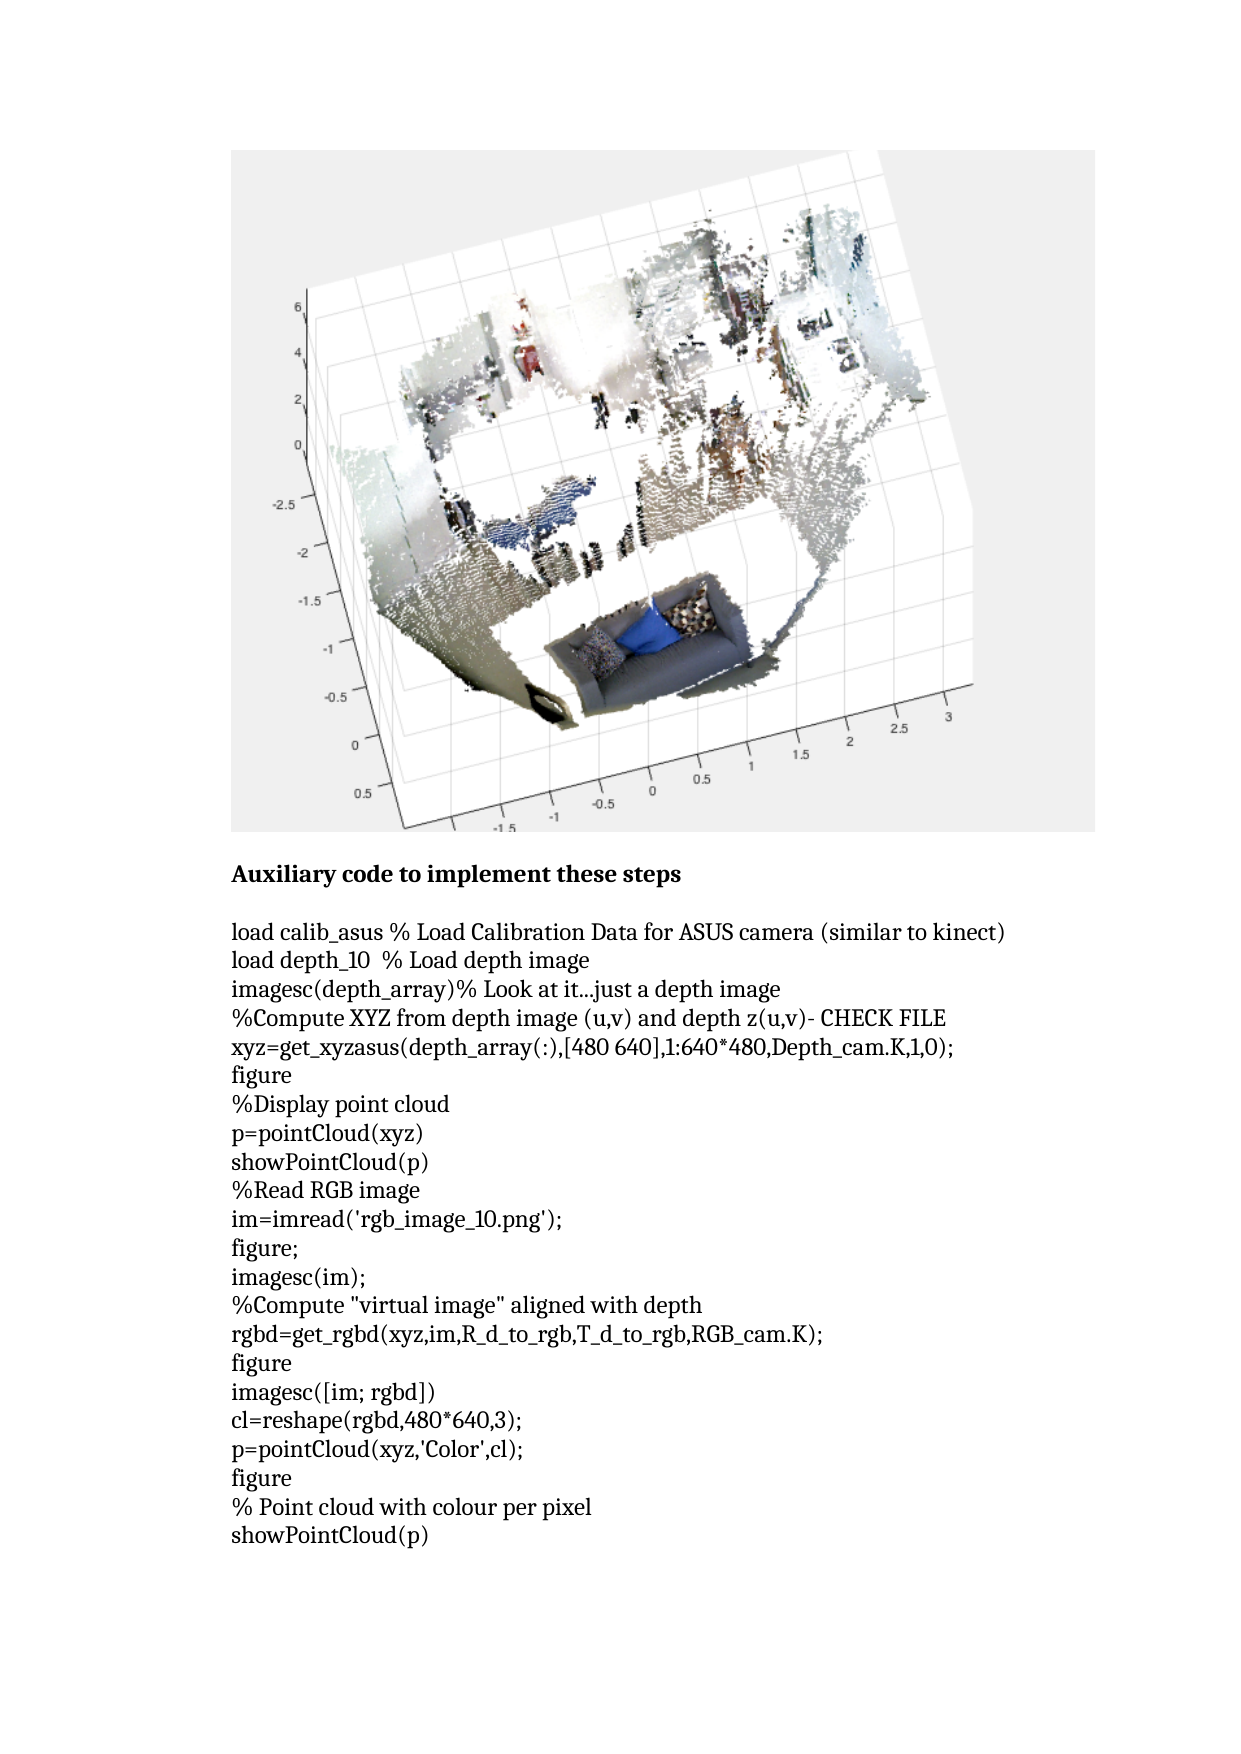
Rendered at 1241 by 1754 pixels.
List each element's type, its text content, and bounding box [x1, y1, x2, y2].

text Auxiliary code to implement these steps [231, 860, 1053, 889]
text rgbd=get_rgbd(xyz,im,R_d_to_rgb,T_d_to_rgb,RGB_cam.K); [231, 1320, 1053, 1349]
text im=imread('rgb_image_10.png'); [231, 1205, 1053, 1234]
text %Compute XYZ from depth image (u,v) and depth z(u,v)- CHECK FILE [231, 1004, 1053, 1033]
text p=pointCloud(xyz) [231, 1119, 1053, 1148]
text % Point cloud with colour per pixel [231, 1493, 1053, 1521]
text figure; [231, 1234, 1053, 1263]
text imagesc(depth_array)% Look at it...just a depth image [231, 975, 1053, 1004]
text load depth_10 % Load depth image [231, 946, 1053, 975]
text %Display point cloud [231, 1090, 1053, 1119]
text imagesc([im; rgbd]) [231, 1378, 1053, 1406]
text xyz=get_xyzasus(depth_array(:),[480 640],1:640*480,Depth_cam.K,1,0); [231, 1033, 1053, 1061]
picture [231, 150, 1096, 832]
text showPointCloud(p) [231, 1521, 1053, 1550]
text imagesc(im); [231, 1263, 1053, 1291]
text %Compute "virtual image" aligned with depth [231, 1291, 1053, 1320]
text figure [231, 1464, 1053, 1493]
text figure [231, 1349, 1053, 1378]
text cl=reshape(rgbd,480*640,3); [231, 1406, 1053, 1435]
text %Read RGB image [231, 1176, 1053, 1205]
text p=pointCloud(xyz,'Color',cl); [231, 1435, 1053, 1464]
text showPointCloud(p) [231, 1148, 1053, 1176]
text figure [231, 1061, 1053, 1090]
text load calib_asus % Load Calibration Data for ASUS camera (similar to kinect) [231, 918, 1053, 946]
